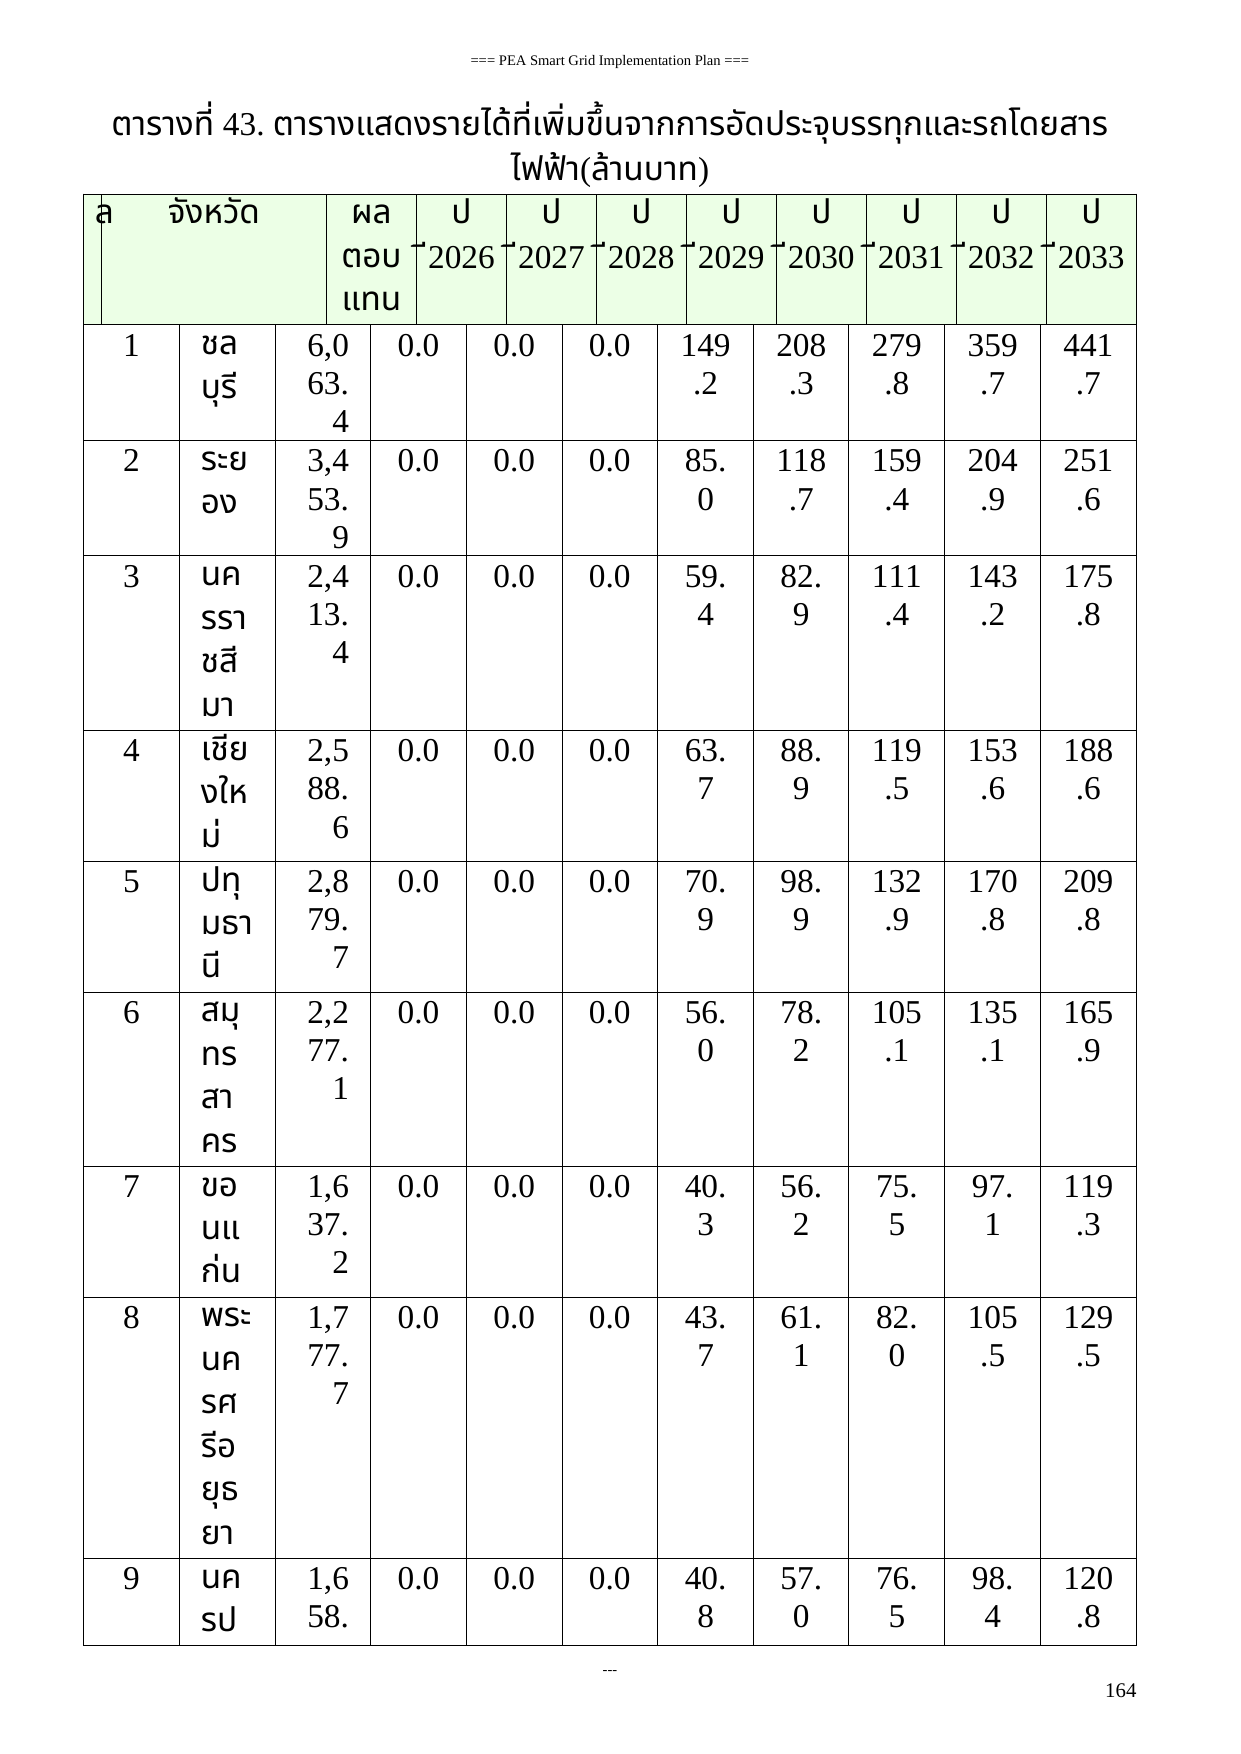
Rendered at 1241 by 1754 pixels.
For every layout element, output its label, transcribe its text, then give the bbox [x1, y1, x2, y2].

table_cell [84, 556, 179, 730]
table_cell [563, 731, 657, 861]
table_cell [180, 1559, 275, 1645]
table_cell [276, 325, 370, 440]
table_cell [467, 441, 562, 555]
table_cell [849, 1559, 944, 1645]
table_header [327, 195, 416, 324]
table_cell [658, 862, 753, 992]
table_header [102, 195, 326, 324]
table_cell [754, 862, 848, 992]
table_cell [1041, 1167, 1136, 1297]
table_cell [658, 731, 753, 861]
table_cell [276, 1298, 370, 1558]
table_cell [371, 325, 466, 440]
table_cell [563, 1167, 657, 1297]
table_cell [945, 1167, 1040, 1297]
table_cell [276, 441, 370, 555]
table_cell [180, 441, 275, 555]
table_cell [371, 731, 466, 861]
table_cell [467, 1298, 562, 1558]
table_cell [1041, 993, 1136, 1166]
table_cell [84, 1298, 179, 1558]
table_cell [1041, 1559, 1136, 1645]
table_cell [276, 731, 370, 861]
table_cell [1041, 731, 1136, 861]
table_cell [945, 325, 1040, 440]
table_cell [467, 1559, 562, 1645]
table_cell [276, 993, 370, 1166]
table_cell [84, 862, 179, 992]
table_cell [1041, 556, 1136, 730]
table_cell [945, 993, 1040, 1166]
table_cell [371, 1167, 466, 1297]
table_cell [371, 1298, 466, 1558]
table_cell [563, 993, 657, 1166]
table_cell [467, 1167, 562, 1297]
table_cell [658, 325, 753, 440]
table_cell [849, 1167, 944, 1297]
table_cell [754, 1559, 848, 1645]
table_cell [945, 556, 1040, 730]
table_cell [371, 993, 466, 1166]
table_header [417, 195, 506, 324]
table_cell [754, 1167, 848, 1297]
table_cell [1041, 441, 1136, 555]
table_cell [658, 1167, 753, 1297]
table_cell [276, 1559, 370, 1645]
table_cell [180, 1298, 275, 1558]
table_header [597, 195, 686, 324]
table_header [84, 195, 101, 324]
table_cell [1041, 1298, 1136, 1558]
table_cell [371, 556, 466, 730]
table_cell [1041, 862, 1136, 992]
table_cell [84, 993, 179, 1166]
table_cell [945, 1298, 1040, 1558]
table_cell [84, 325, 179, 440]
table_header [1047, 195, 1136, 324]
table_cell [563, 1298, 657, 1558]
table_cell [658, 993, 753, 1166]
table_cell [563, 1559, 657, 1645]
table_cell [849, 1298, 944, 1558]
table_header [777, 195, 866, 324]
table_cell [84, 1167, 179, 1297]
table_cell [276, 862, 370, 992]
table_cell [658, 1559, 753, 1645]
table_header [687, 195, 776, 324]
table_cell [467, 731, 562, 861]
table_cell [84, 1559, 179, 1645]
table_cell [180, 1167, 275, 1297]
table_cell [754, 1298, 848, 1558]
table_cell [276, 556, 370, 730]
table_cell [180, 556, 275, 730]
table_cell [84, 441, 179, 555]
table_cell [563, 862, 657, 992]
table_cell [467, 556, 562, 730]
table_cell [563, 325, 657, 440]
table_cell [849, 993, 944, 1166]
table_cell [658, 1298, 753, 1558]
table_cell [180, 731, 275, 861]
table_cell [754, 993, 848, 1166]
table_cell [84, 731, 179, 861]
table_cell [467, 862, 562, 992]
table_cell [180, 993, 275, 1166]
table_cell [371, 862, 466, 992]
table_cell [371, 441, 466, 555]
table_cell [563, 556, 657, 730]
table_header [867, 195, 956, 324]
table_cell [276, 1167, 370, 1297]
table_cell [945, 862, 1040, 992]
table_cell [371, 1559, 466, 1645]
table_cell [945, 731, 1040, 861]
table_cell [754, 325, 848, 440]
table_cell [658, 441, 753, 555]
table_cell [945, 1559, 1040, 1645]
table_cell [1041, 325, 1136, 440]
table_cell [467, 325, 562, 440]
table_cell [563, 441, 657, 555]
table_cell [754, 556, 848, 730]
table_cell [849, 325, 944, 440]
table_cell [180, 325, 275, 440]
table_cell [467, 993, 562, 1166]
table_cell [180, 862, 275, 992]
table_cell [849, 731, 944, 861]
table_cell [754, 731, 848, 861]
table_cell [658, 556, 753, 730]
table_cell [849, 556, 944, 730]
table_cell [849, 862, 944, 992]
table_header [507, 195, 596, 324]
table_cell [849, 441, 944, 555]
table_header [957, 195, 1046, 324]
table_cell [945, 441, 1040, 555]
text ตารางที่ 43. ตารางแสดงรายได้ที่เพิ่มขึ้นจากการอัดประจุบรรทุกและรถโดยสารไฟฟ้า(ล้านบาท) [83, 104, 1136, 193]
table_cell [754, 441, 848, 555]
